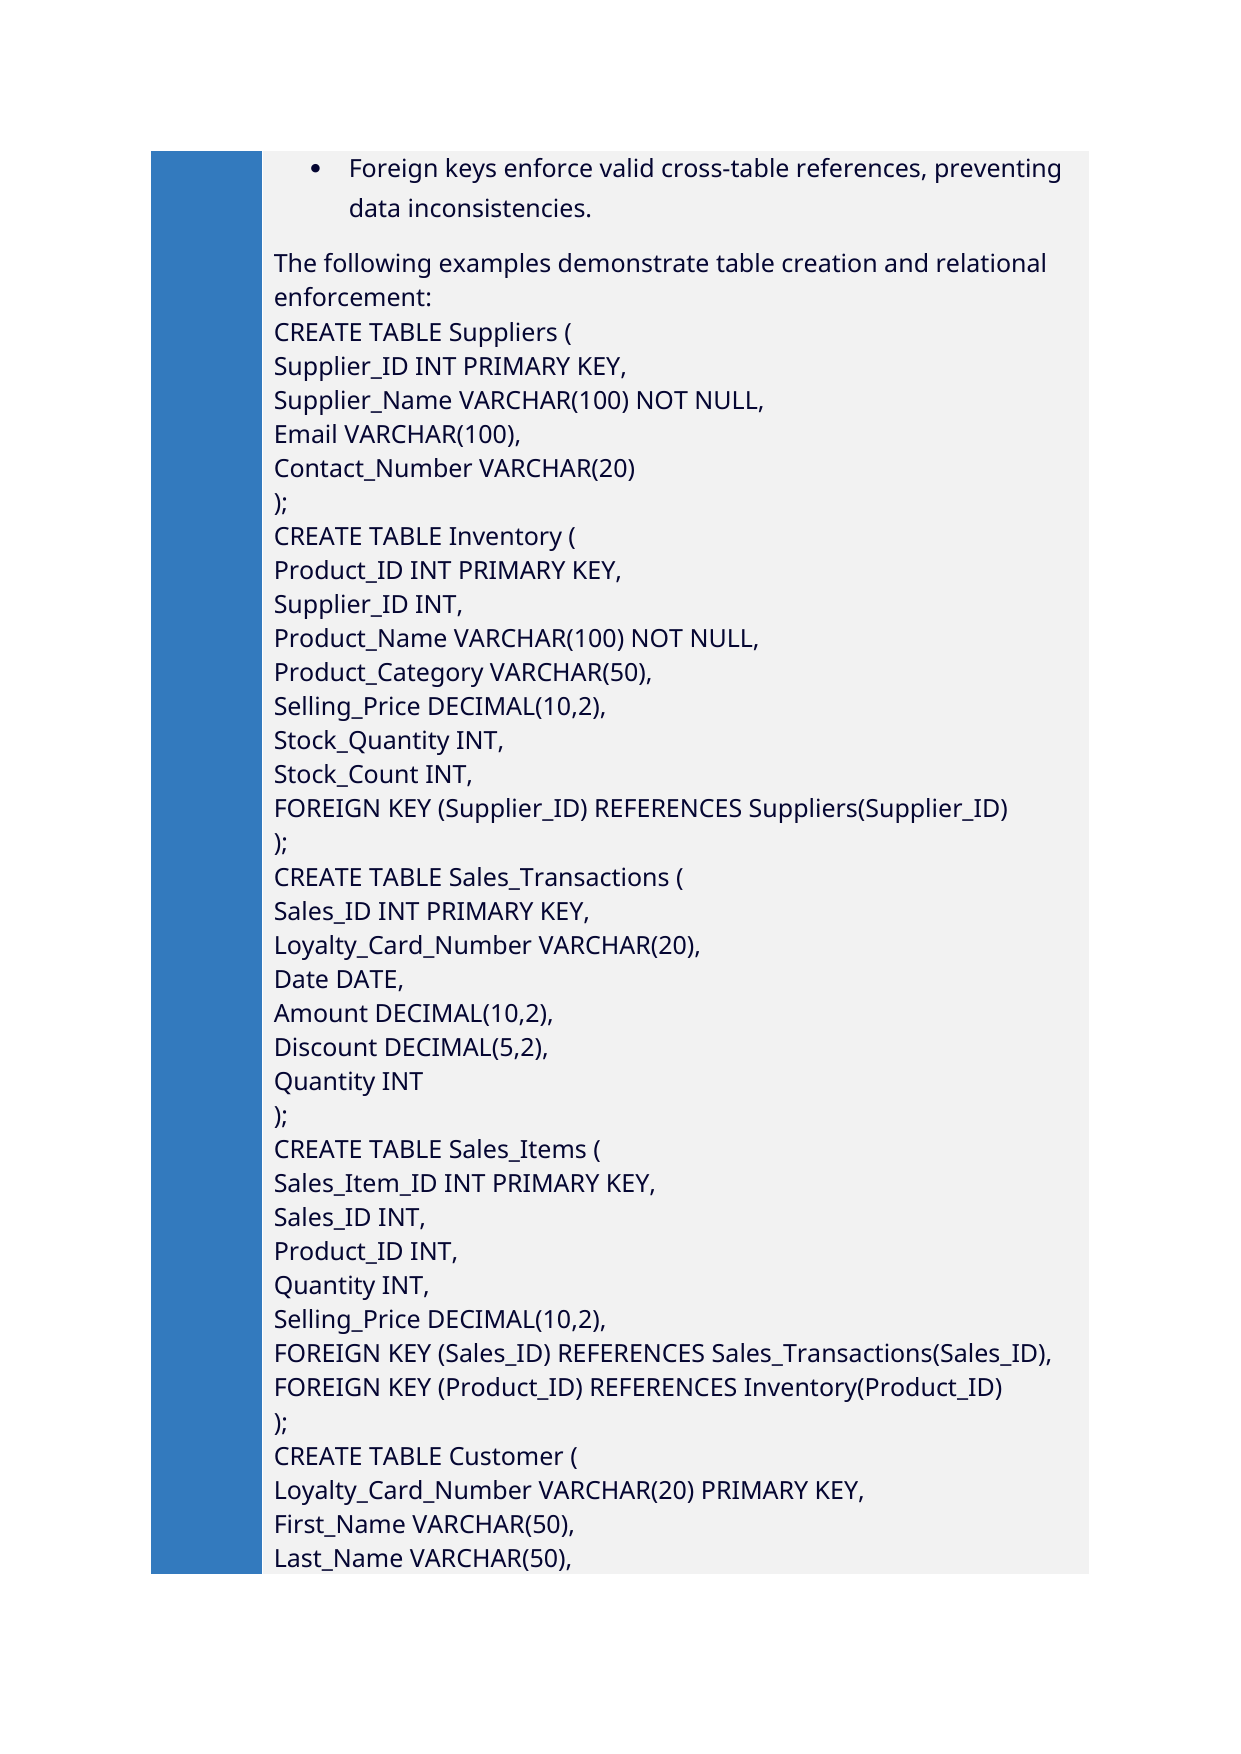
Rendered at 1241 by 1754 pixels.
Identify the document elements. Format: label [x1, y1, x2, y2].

table_header [263, 151, 1089, 1574]
table_header [151, 151, 262, 1574]
